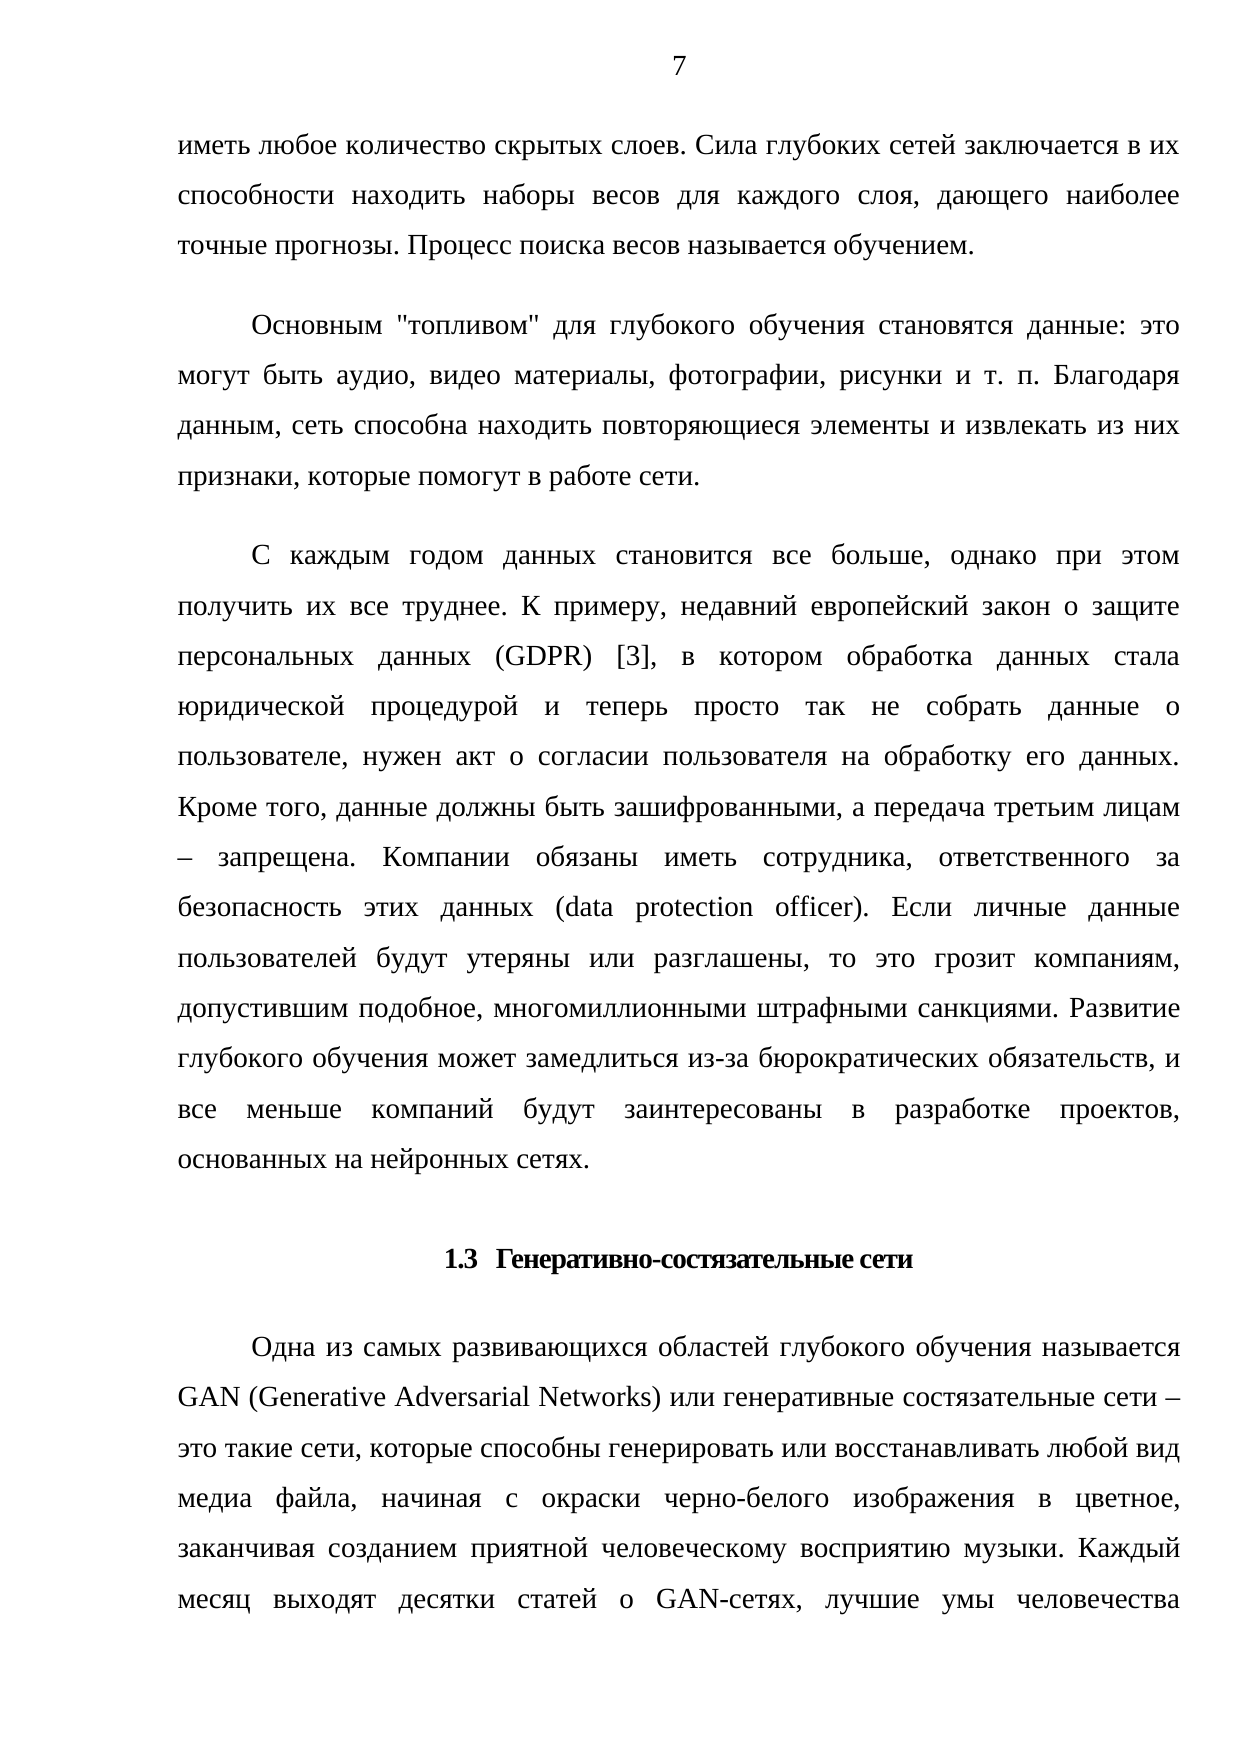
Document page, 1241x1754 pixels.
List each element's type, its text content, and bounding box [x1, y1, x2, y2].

text Основным "топливом" для глубокого обучения становятся данные: это могут быть аудио, видео материалы, фотографии, рисунки и т. п. Благодаря данным, сеть способна находить повторяющиеся элементы и извлекать из них признаки, которые помогут в работе сети. [177, 307, 1181, 491]
text 1.3 Генеративно-состязательные сети [177, 1241, 1181, 1275]
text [177, 127, 1181, 261]
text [177, 1329, 1181, 1614]
text С каждым годом данных становится все больше, однако при этом получить их все труднее. К примеру, недавний европейский закон о защите персональных данных (GDPR) [3], в котором обработка данных стала юридической процедурой и теперь просто так не собрать данные о пользователе, нужен акт о согласии пользователя на обработку его данных. Кроме того, данные должны быть зашифрованными, а передача третьим лицам – запрещена. Компании обязаны иметь сотрудника, ответственного за безопасность этих данных (data protection officer). Если личные данные пользователей будут утеряны или разглашены, то это грозит компаниям, допустившим подобное, многомиллионными штрафными санкциями. Развитие глубокого обучения может замедлиться из-за бюрократических обязательств, и все меньше компаний будут заинтересованы в разработке проектов, основанных на нейронных сетях. [177, 537, 1181, 1174]
